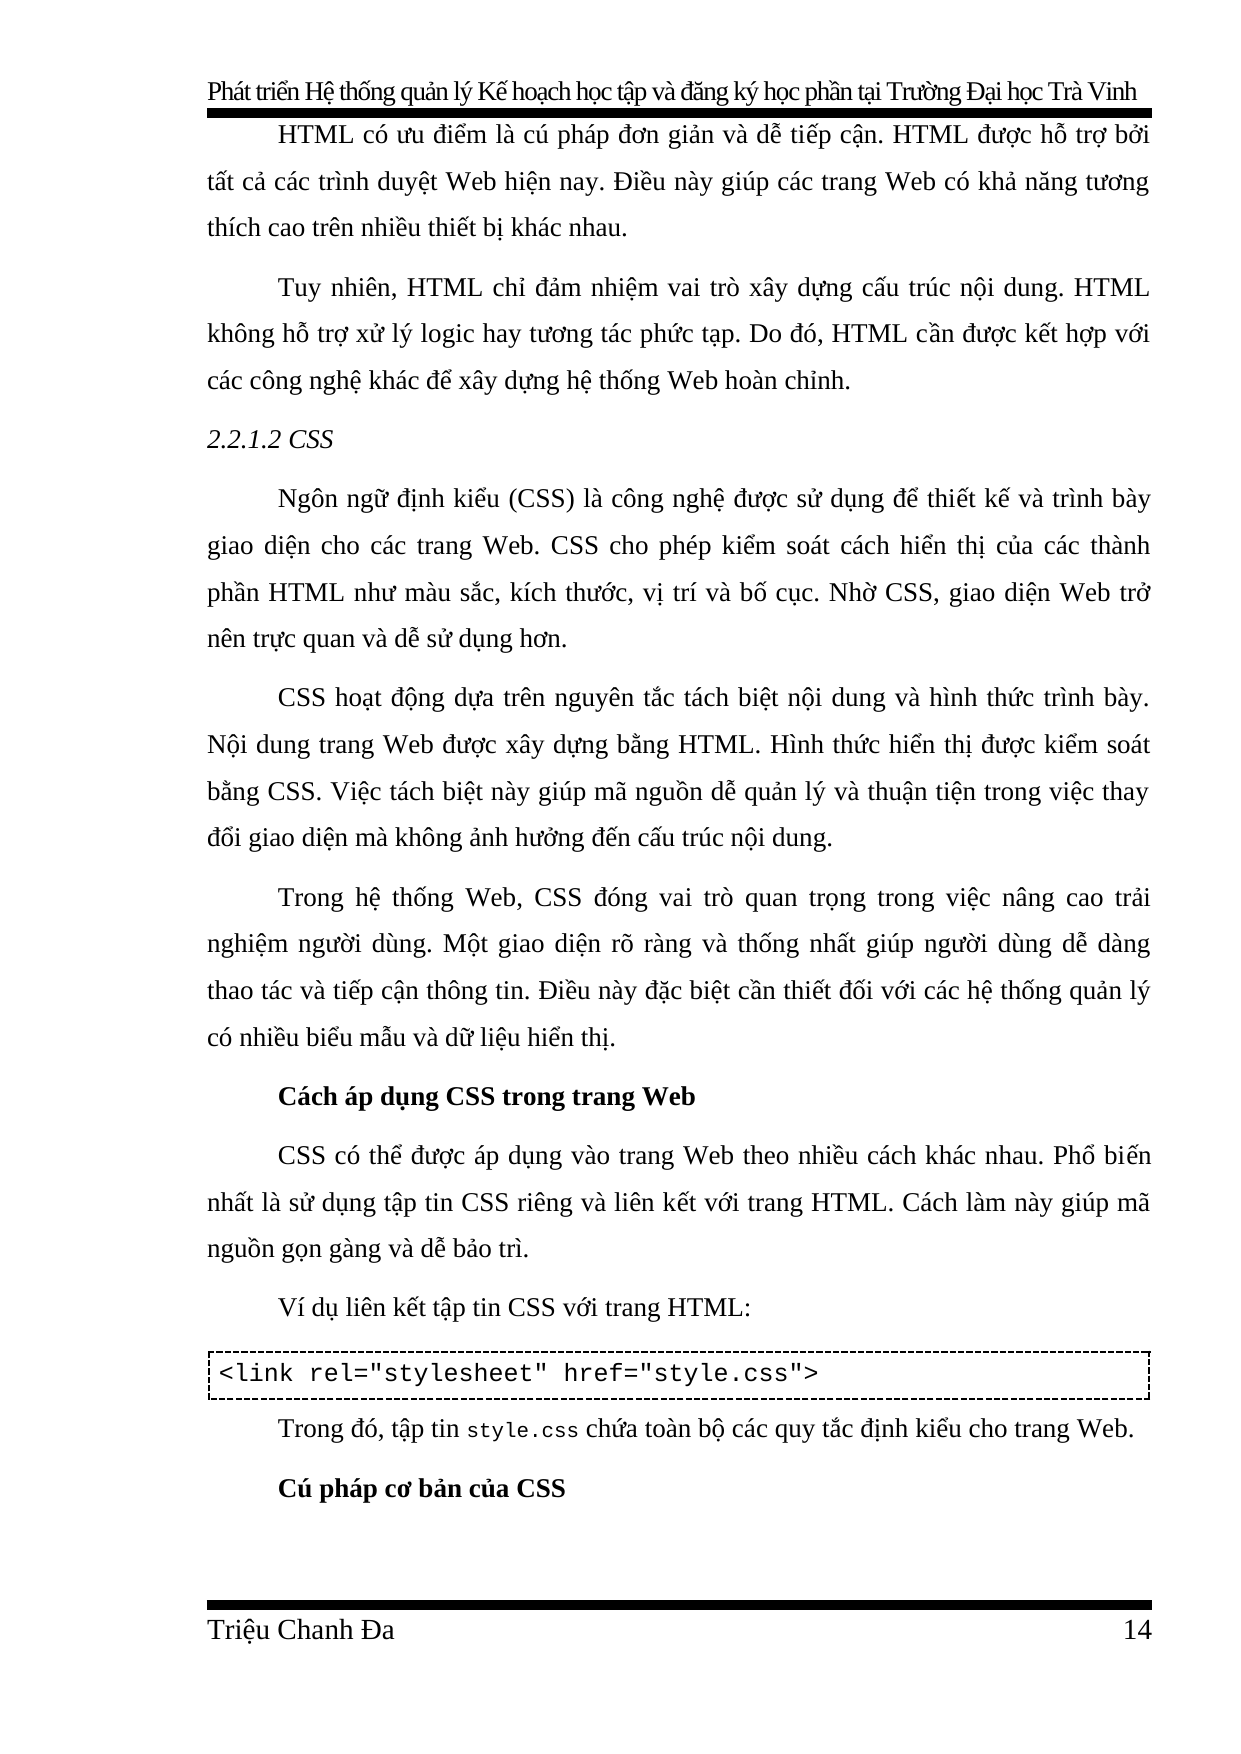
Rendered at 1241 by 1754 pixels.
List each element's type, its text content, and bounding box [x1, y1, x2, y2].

text <link rel="stylesheet" href="style.css"> [208, 1351, 1150, 1400]
text Trong đó, tập tin style.css chứa toàn bộ các quy tắc định kiểu cho trang Web. [207, 1412, 1152, 1444]
text Ví dụ liên kết tập tin CSS với trang HTML: [207, 1291, 1152, 1323]
text HTML có ưu điểm là cú pháp đơn giản và dễ tiếp cận. HTML được hỗ trợ bởi tất cả các trình duyệt Web hiện nay. Điều này giúp các trang Web có khả năng tương thích cao trên nhiều thiết bị khác nhau. [207, 118, 1152, 243]
text Trong hệ thống Web, CSS đóng vai trò quan trọng trong việc nâng cao trải nghiệm người dùng. Một giao diện rõ ràng và thống nhất giúp người dùng dễ dàng thao tác và tiếp cận thông tin. Điều này đặc biệt cần thiết đối với các hệ thống quản lý có nhiều biểu mẫu và dữ liệu hiển thị. [207, 881, 1152, 1052]
text Ngôn ngữ định kiểu (CSS) là công nghệ được sử dụng để thiết kế và trình bày giao diện cho các trang Web. CSS cho phép kiểm soát cách hiển thị của các thành phần HTML như màu sắc, kích thước, vị trí và bố cục. Nhờ CSS, giao diện Web trở nên trực quan và dễ sử dụng hơn. [207, 482, 1152, 653]
text Tuy nhiên, HTML chỉ đảm nhiệm vai trò xây dựng cấu trúc nội dung. HTML không hỗ trợ xử lý logic hay tương tác phức tạp. Do đó, HTML cần được kết hợp với các công nghệ khác để xây dựng hệ thống Web hoàn chỉnh. [207, 271, 1152, 395]
subtitle CSS [207, 423, 1152, 454]
text CSS hoạt động dựa trên nguyên tắc tách biệt nội dung và hình thức trình bày. Nội dung trang Web được xây dựng bằng HTML. Hình thức hiển thị được kiểm soát bằng CSS. Việc tách biệt này giúp mã nguồn dễ quản lý và thuận tiện trong việc thay đổi giao diện mà không ảnh hưởng đến cấu trúc nội dung. [207, 681, 1152, 853]
text Cách áp dụng CSS trong trang Web [207, 1080, 1152, 1111]
text CSS có thể được áp dụng vào trang Web theo nhiều cách khác nhau. Phổ biến nhất là sử dụng tập tin CSS riêng và liên kết với trang HTML. Cách làm này giúp mã nguồn gọn gàng và dễ bảo trì. [207, 1139, 1152, 1263]
text Cú pháp cơ bản của CSS [207, 1472, 1152, 1503]
